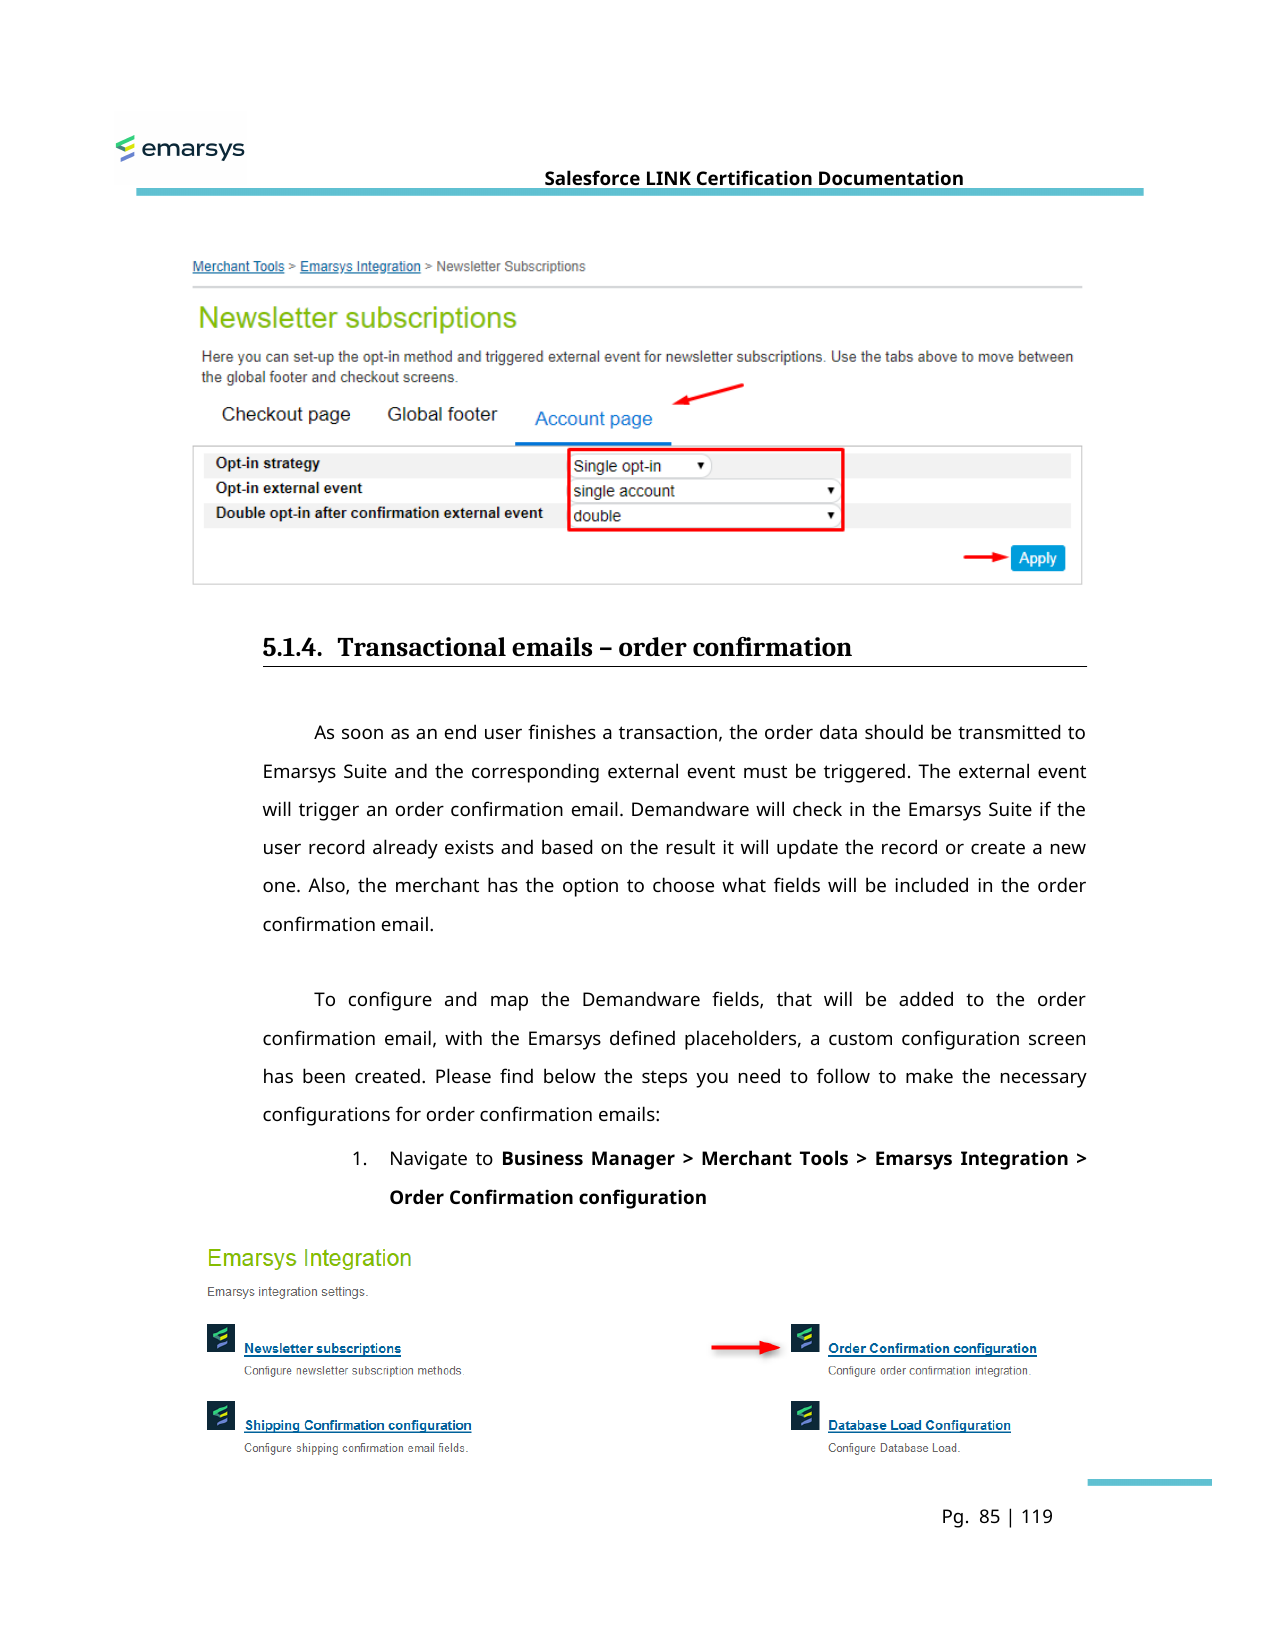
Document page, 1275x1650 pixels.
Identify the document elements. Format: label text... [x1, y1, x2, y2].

text As soon as an end user finishes a transaction, the order data should be transmitted to Emarsys Suite and the corresponding external event must be triggered. The external event will trigger an order confirmation email. Demandware will check in the Emarsys Suite if the user record already exists and based on the result it will update the record or create a new one. Also, the merchant has the option to choose what fields will be included in the order confirmation email. [262, 720, 1087, 936]
subtitle Transactional emails – order confirmation [262, 632, 1087, 667]
picture [187, 243, 1088, 595]
picture [187, 1228, 1212, 1497]
picture [113, 111, 247, 185]
picture [136, 188, 1144, 196]
text To configure and map the Demandware fields, that will be added to the order confirmation email, with the Emarsys defined placeholders, a custom configuration screen has been created. Please find below the steps you need to follow to make the necessary configurations for order confirmation emails: [262, 987, 1087, 1127]
list Navigate to Business Manager > Merchant Tools > Emarsys Integration > Order Confirmation configuration [352, 1146, 1087, 1209]
